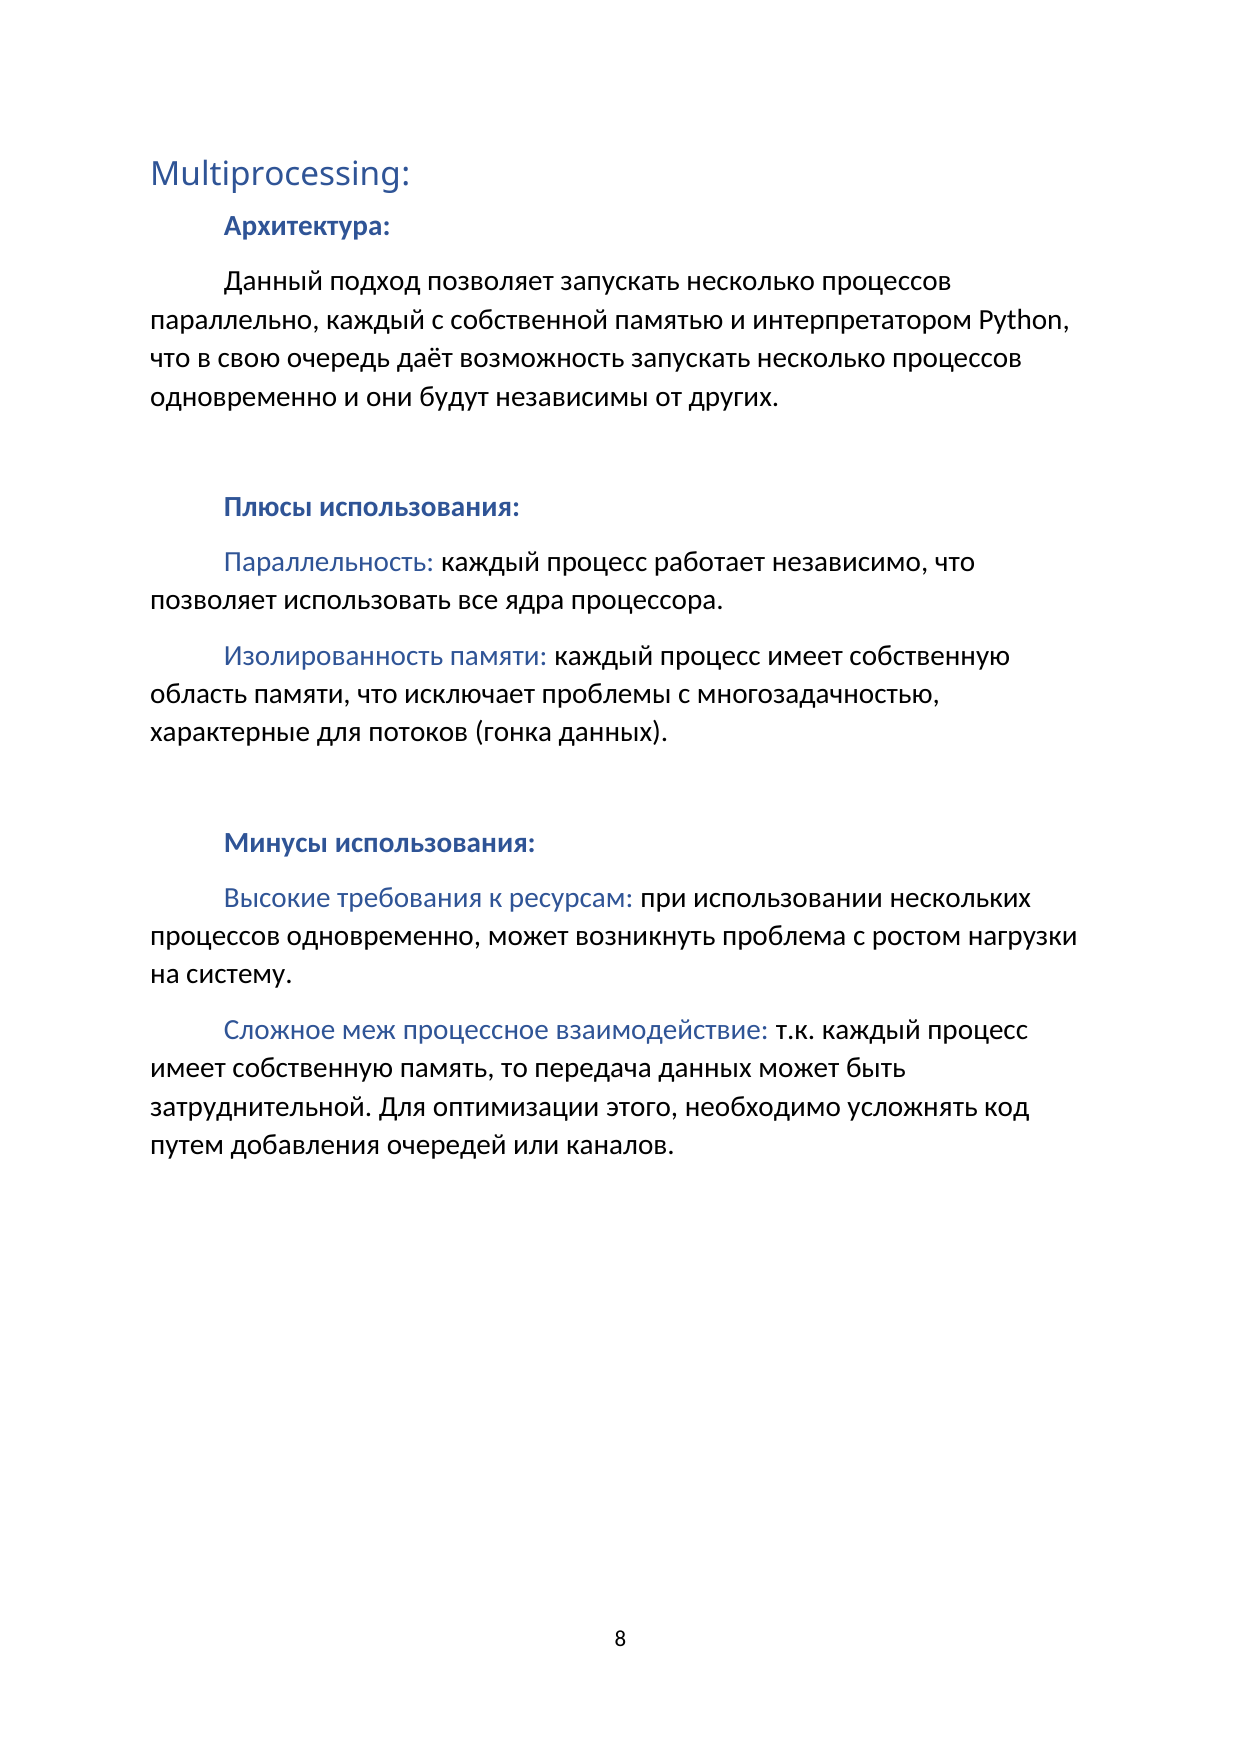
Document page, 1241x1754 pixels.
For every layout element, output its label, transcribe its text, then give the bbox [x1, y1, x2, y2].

subtitle Multiprocessing: [150, 150, 1090, 195]
text Архитектура: [150, 207, 1090, 243]
text Изолированность памяти: каждый процесс имеет собственную область памяти, что исключает проблемы с многозадачностью, характерные для потоков (гонка данных). [150, 637, 1090, 749]
text Данный подход позволяет запускать несколько процессов параллельно, каждый с собственной памятью и интерпретатором Python, что в свою очередь даёт возможность запускать несколько процессов одновременно и они будут независимы от других. [150, 262, 1090, 413]
text Высокие требования к ресурсам: при использовании нескольких процессов одновременно, может возникнуть проблема с ростом нагрузки на систему. [150, 879, 1090, 991]
text Параллельность: каждый процесс работает независимо, что позволяет использовать все ядра процессора. [150, 543, 1090, 617]
text Сложное меж процессное взаимодействие: т.к. каждый процесс имеет собственную память, то передача данных может быть затруднительной. Для оптимизации этого, необходимо усложнять код путем добавления очередей или каналов. [150, 1011, 1090, 1162]
text Плюсы использования: [150, 488, 1090, 523]
text Минусы использования: [150, 824, 1090, 859]
